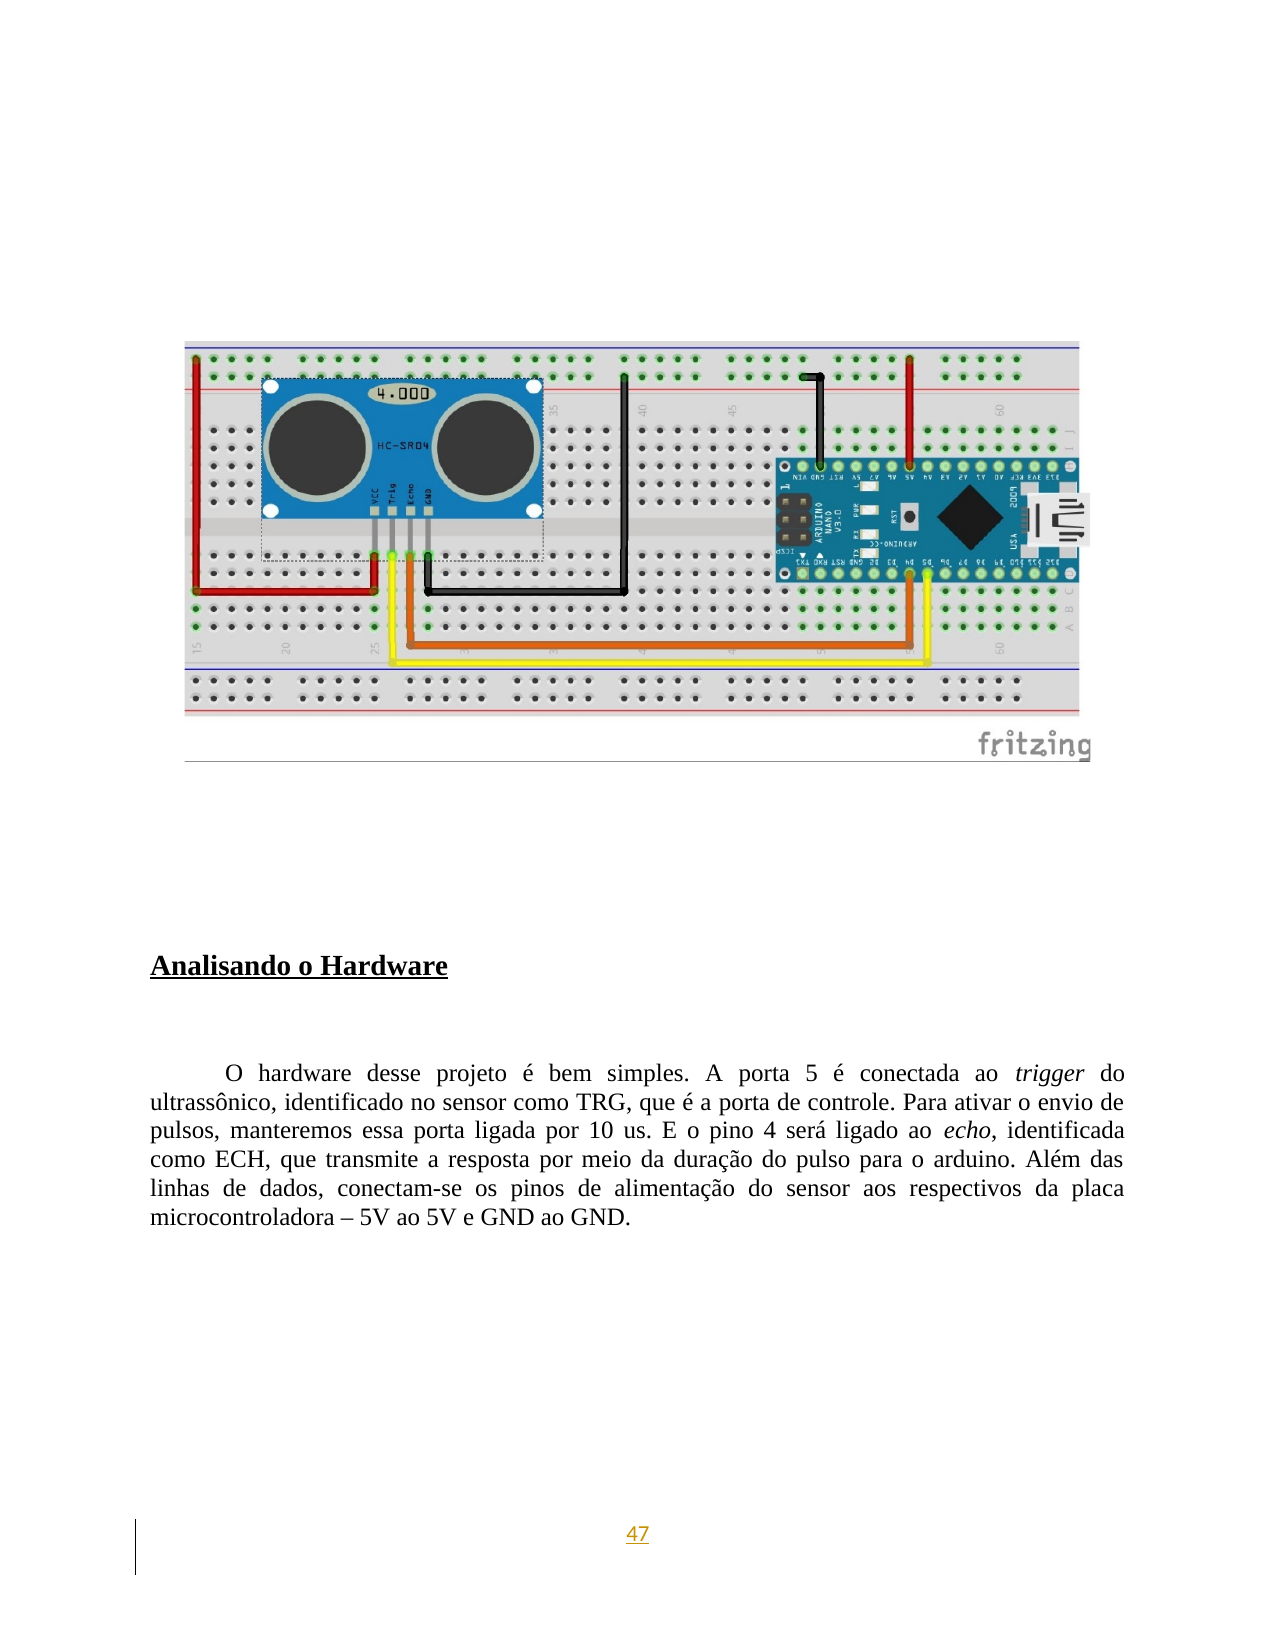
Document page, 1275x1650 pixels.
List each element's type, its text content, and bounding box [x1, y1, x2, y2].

picture [184, 341, 1091, 762]
text Analisando o Hardware [150, 948, 1125, 982]
text O hardware desse projeto é bem simples. A porta 5 é conectada ao trigger do ultrassônico, identificado no sensor como TRG, que é a porta de controle. Para ativar o envio de pulsos, manteremos essa porta ligada por 10 us. E o pino 4 será ligado ao echo, identificada como ECH, que transmite a resposta por meio da duração do pulso para o arduino. Além das linhas de dados, conectam-se os pinos de alimentação do sensor aos respectivos da placa microcontroladora – 5V ao 5V e GND ao GND. [150, 1058, 1125, 1231]
